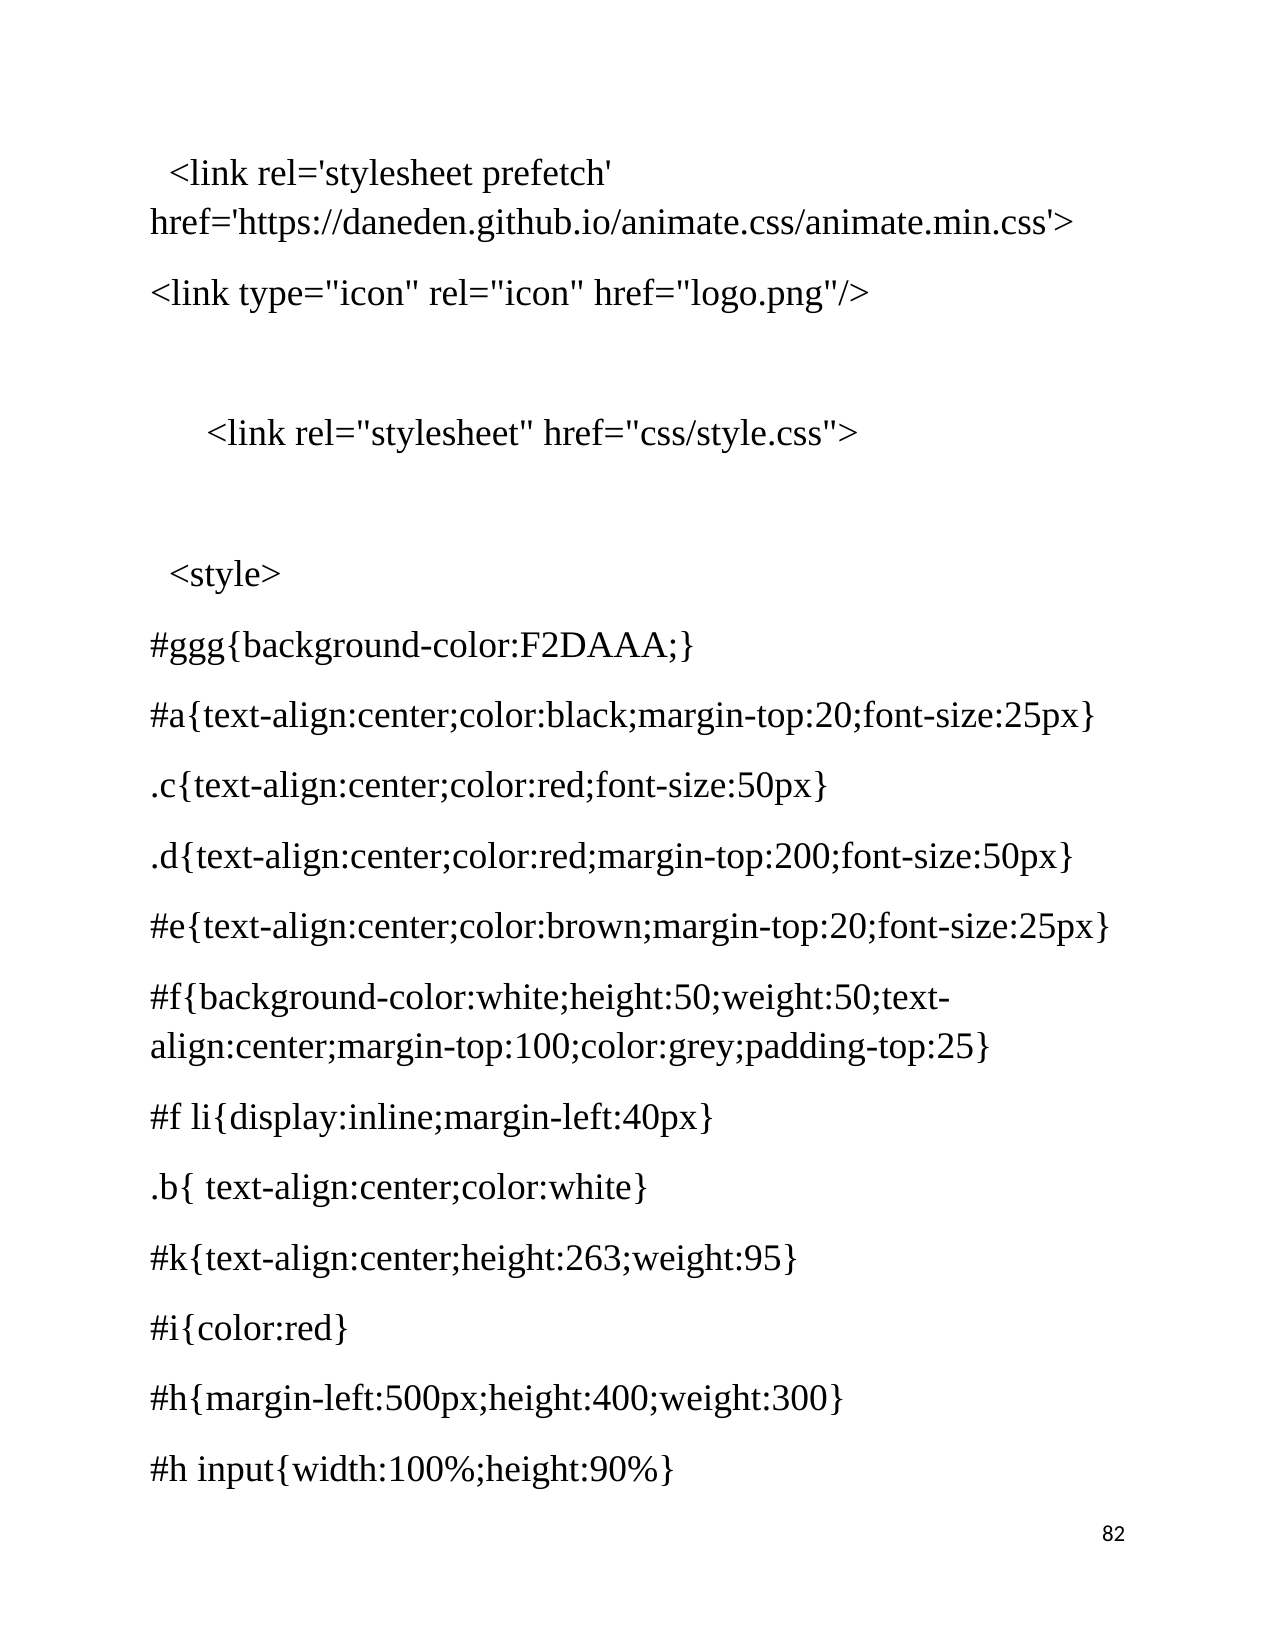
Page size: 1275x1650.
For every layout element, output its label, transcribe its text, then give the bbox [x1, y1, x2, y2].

text <style> [150, 552, 1125, 595]
text .c{text-align:center;color:red;font-size:50px} [150, 763, 1125, 806]
text #e{text-align:center;color:brown;margin-top:20;font-size:25px} [150, 904, 1125, 947]
text <link type="icon" rel="icon" href="logo.png"/> [150, 270, 1125, 313]
text .b{ text-align:center;color:white} [150, 1164, 1125, 1208]
text #f{background-color:white;height:50;weight:50;text-align:center;margin-top:100;color:grey;padding-top:25} [150, 974, 1125, 1067]
text #a{text-align:center;color:black;margin-top:20;font-size:25px} [150, 692, 1125, 736]
text #h input{width:100%;height:90%} [150, 1446, 1125, 1489]
text #k{text-align:center;height:263;weight:95} [150, 1235, 1125, 1278]
text <link rel='stylesheet prefetch' href='https://daneden.github.io/animate.css/animate.min.css'> [150, 150, 1125, 243]
text #h{margin-left:500px;height:400;weight:300} [150, 1376, 1125, 1419]
text #f li{display:inline;margin-left:40px} [150, 1094, 1125, 1137]
text #ggg{background-color:F2DAAA;} [150, 622, 1125, 665]
text .d{text-align:center;color:red;margin-top:200;font-size:50px} [150, 833, 1125, 876]
text #i{color:red} [150, 1305, 1125, 1348]
text <link rel="stylesheet" href="css/style.css"> [150, 411, 1125, 454]
